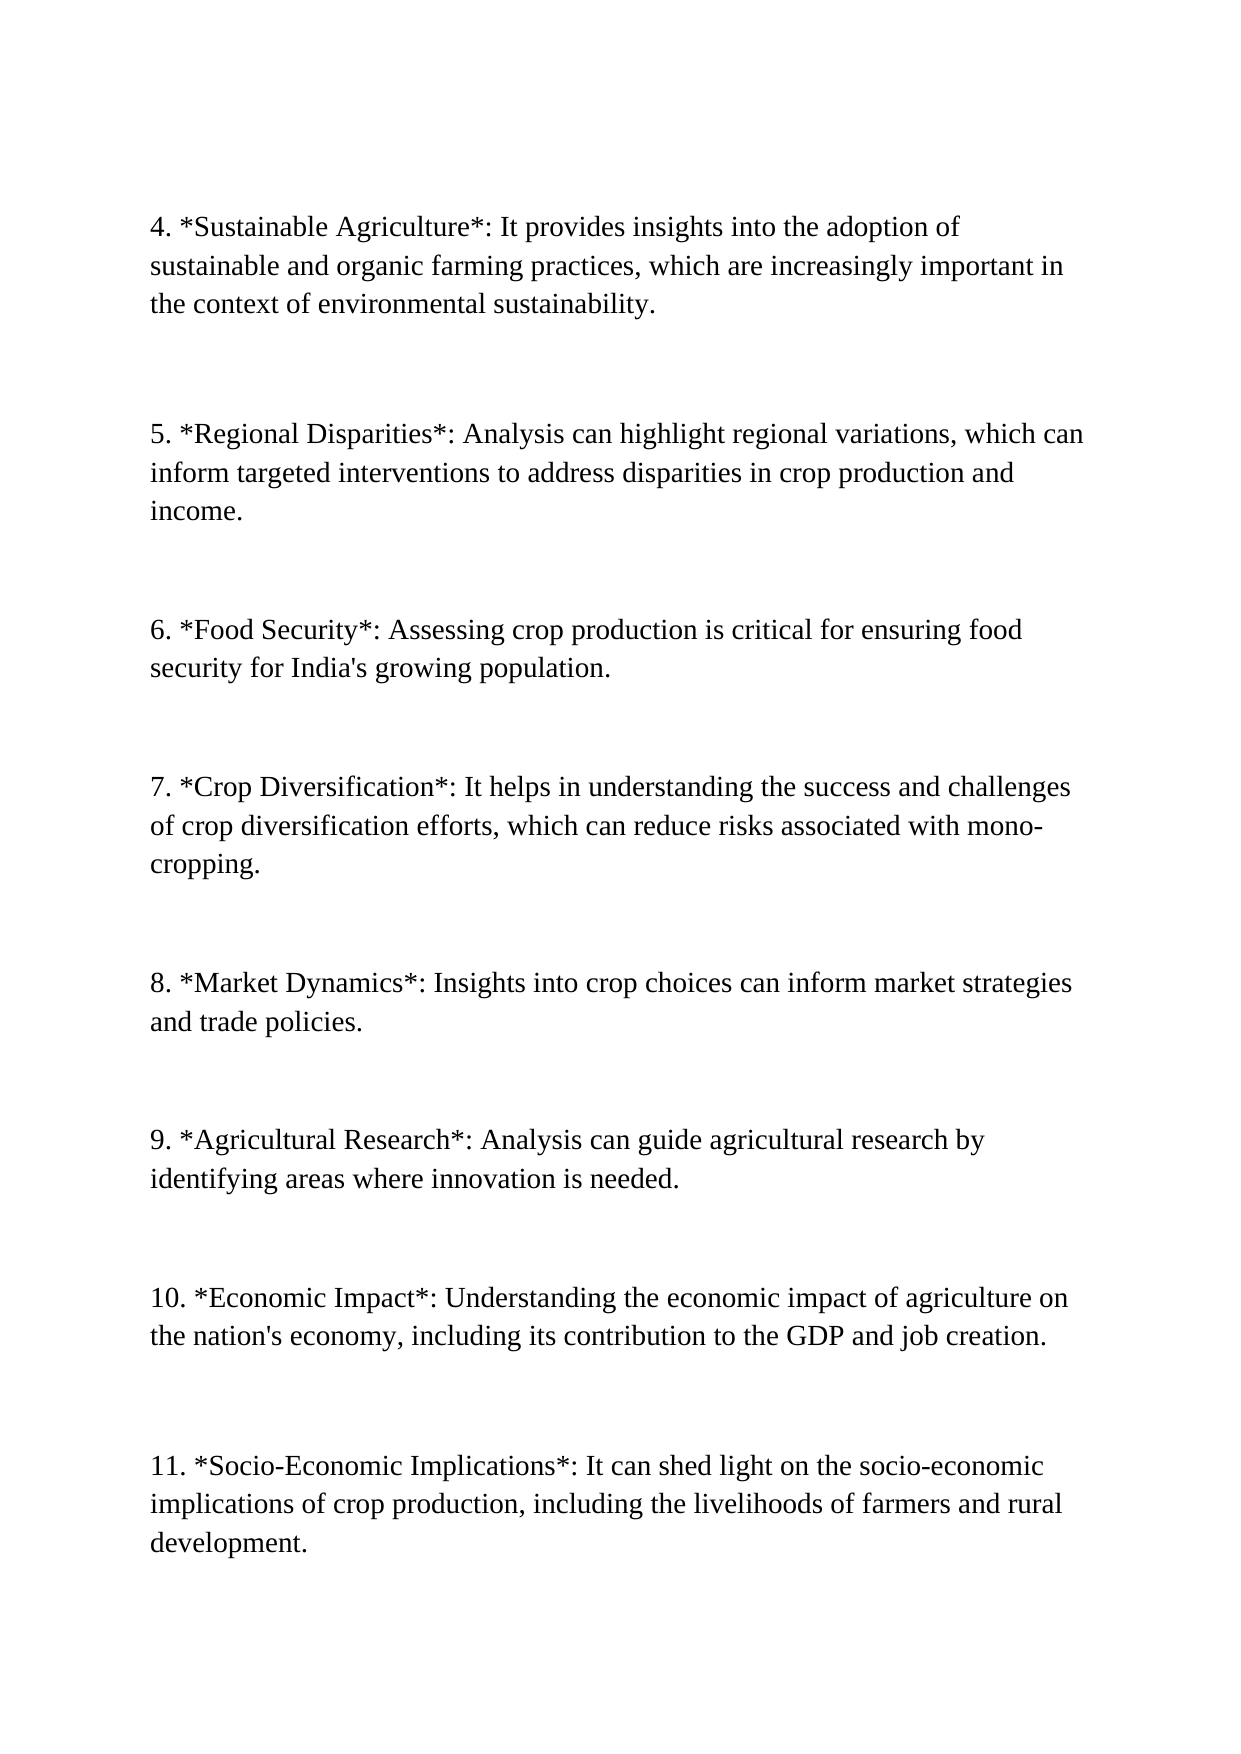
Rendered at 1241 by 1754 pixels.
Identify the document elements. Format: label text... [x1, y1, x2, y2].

text 4. *Sustainable Agriculture*: It provides insights into the adoption of sustainable and organic farming practices, which are increasingly important in the context of environmental sustainability. [150, 209, 1090, 320]
text 8. *Market Dynamics*: Insights into crop choices can inform market strategies and trade policies. [150, 965, 1090, 1037]
text 5. *Regional Disparities*: Analysis can highlight regional variations, which can inform targeted interventions to address disparities in crop production and income. [150, 416, 1090, 527]
text 9. *Agricultural Research*: Analysis can guide agricultural research by identifying areas where innovation is needed. [150, 1122, 1090, 1194]
text 10. *Economic Impact*: Understanding the economic impact of agriculture on the nation's economy, including its contribution to the GDP and job creation. [150, 1280, 1090, 1352]
text 6. *Food Security*: Assessing crop production is critical for ensuring food security for India's growing population. [150, 612, 1090, 684]
text 11. *Socio-Economic Implications*: It can shed light on the socio-economic implications of crop production, including the livelihoods of farmers and rural development. [150, 1448, 1090, 1559]
text 7. *Crop Diversification*: It helps in understanding the success and challenges of crop diversification efforts, which can reduce risks associated with mono-cropping. [150, 769, 1090, 880]
